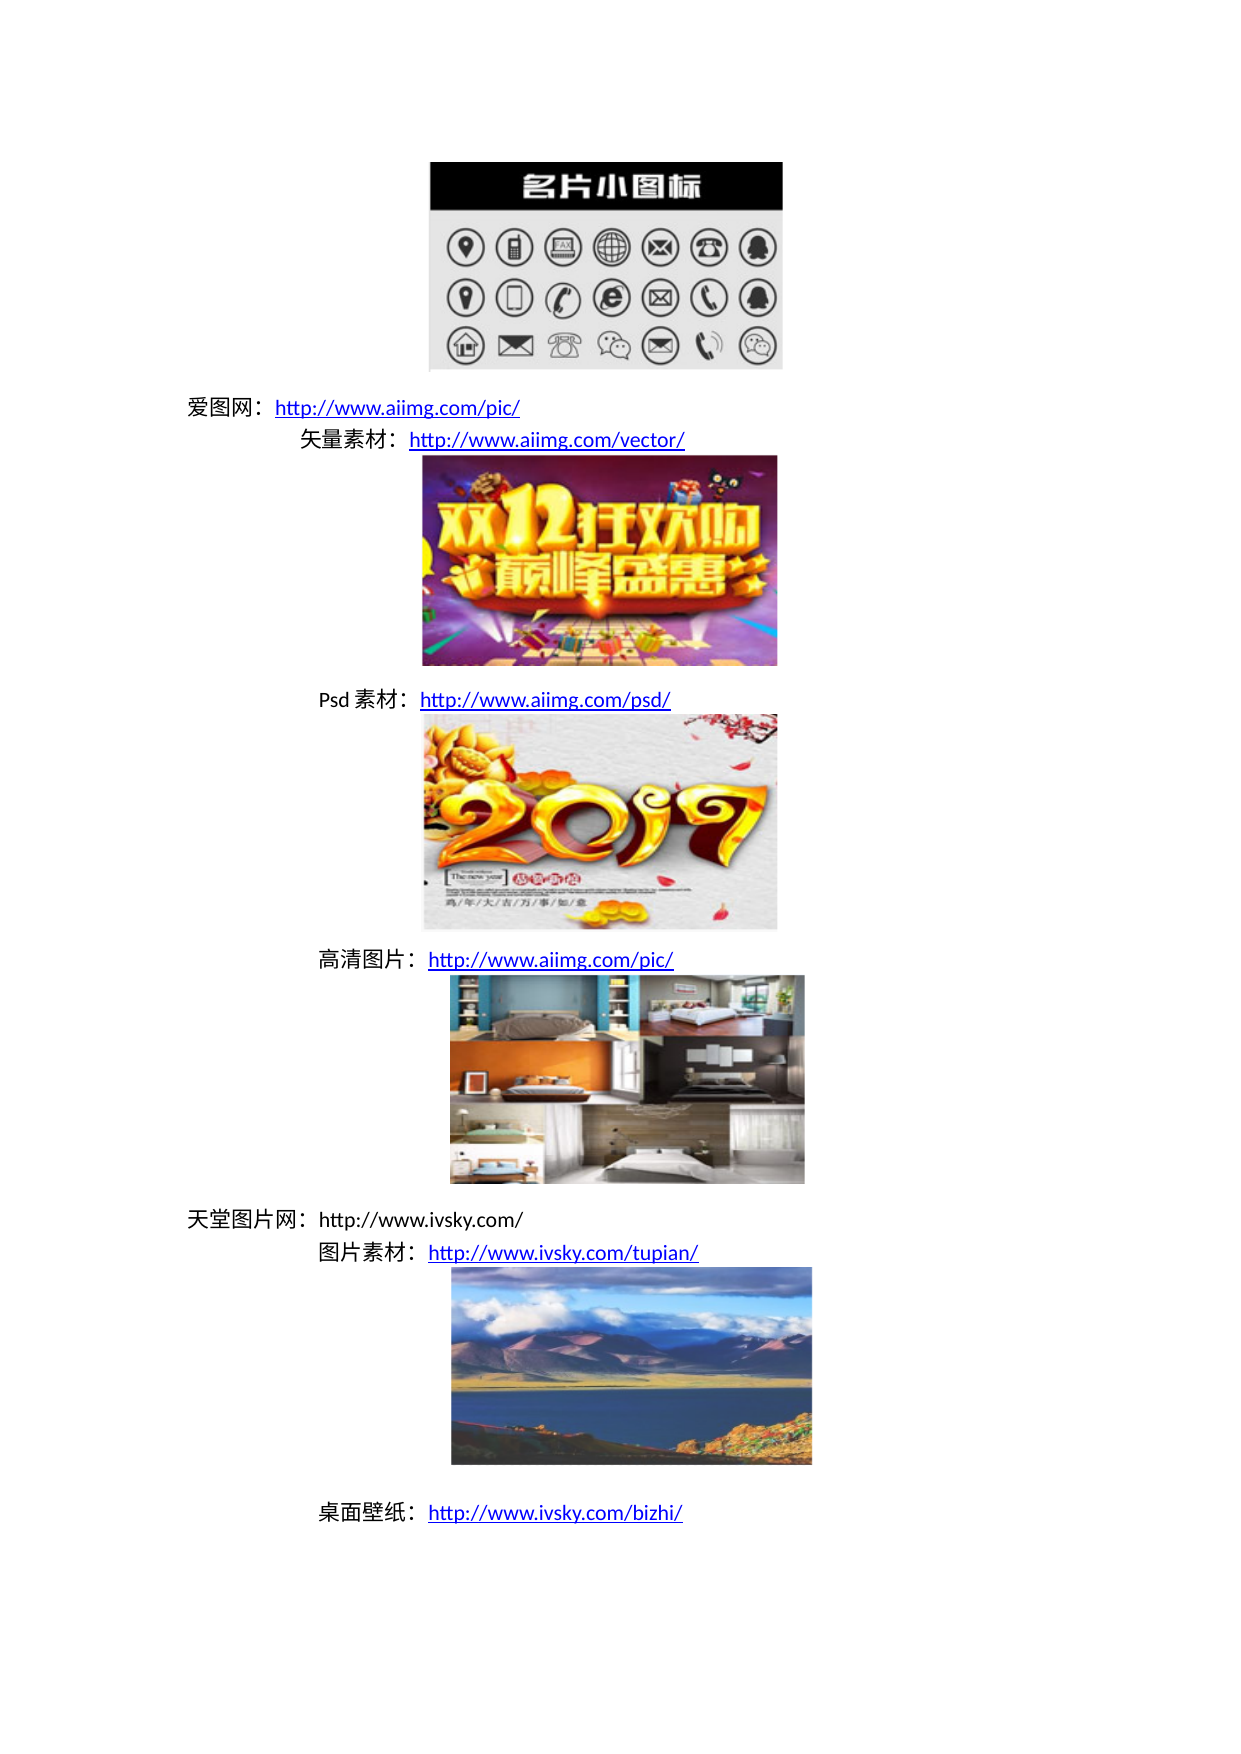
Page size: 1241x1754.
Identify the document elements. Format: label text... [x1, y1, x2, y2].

text 图片素材：http://www.ivsky.com/tupian/ [187, 1234, 1053, 1267]
text 高清图片：http://www.aiimg.com/pic/ [187, 942, 1053, 974]
text 矢量素材：http://www.aiimg.com/vector/ [187, 422, 1053, 454]
picture [421, 454, 778, 666]
picture [428, 162, 783, 372]
picture [450, 974, 805, 1184]
text Psd素材：http://www.aiimg.com/psd/ [187, 682, 1053, 714]
text 爱图网：http://www.aiimg.com/pic/ [187, 389, 1053, 422]
text 天堂图片网：http://www.ivsky.com/ [187, 1202, 1053, 1234]
picture [450, 1267, 814, 1466]
text 桌面壁纸：http://www.ivsky.com/bizhi/ [187, 1494, 1053, 1527]
picture [421, 714, 778, 932]
